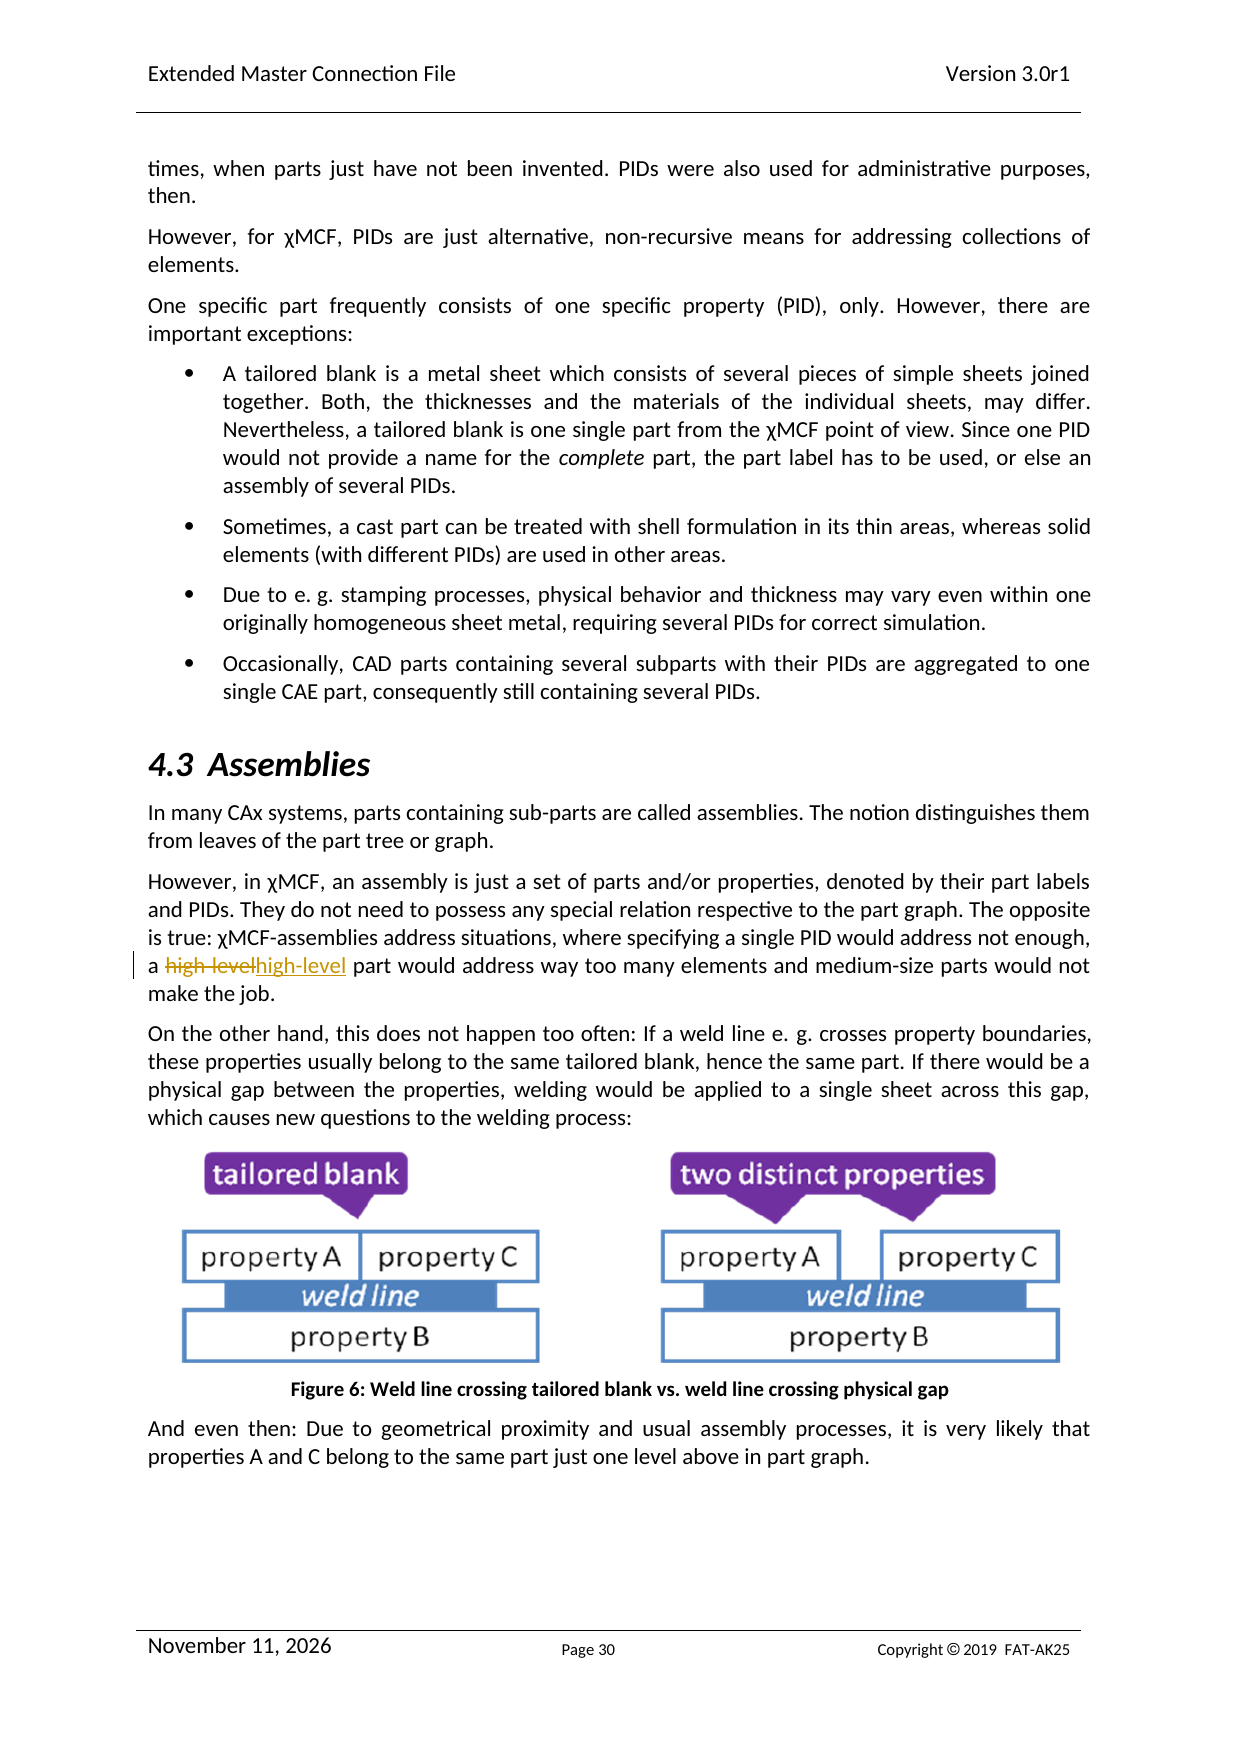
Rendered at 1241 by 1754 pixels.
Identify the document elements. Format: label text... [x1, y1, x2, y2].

list Sometimes, a cast part can be treated with shell formulation in its thin areas, whereas solid elements (with different PIDs) are used in other areas. [185, 512, 1092, 568]
text However, for χMCF, PIDs are just alternative, non-recursive means for addressing collections of elements. [148, 222, 1092, 278]
text One specific part frequently consists of one specific property (PID), only. However, there are important exceptions: [148, 291, 1092, 347]
text However, in χMCF, an assembly is just a set of parts and/or properties, denoted by their part labels and PIDs. They do not need to possess any special relation respective to the part graph. The opposite is true: χMCF-assemblies address situations, where specifying a single PID would address not enough, a part would address way too many elements and medium-size parts would not make the job. [148, 867, 1092, 1007]
text In many CAx systems, parts containing sub-parts are called assemblies. The notion distinguishes them from leaves of the part tree or graph. [148, 798, 1092, 854]
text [148, 154, 1092, 210]
picture [179, 1151, 1061, 1363]
text And even then: Due to geometrical proximity and usual assembly processes, it is very likely that properties A and C belong to the same part just one level above in part graph. [148, 1414, 1092, 1470]
list A tailored blank is a metal sheet which consists of several pieces of simple sheets joined together. Both, the thicknesses and the materials of the individual sheets, may differ. Nevertheless, a tailored blank is one single part from the χMCF point of view. Since one PID would not provide a name for the complete part, the part label has to be used, or else an assembly of several PIDs. [185, 359, 1092, 499]
subtitle Assemblies [148, 742, 1092, 786]
text On the other hand, this does not happen too often: If a weld line e. g. crosses property boundaries, these properties usually belong to the same tailored blank, hence the same part. If there would be a physical gap between the properties, welding would be applied to a single sheet across this gap, which causes new questions to the welding process: [148, 1019, 1092, 1131]
text Figure 6: Weld line crossing tailored blank vs. weld line crossing physical gap [148, 1376, 1092, 1402]
list Due to e. g. stamping processes, physical behavior and thickness may vary even within one originally homogeneous sheet metal, requiring several PIDs for correct simulation. [185, 580, 1092, 636]
list Occasionally, CAD parts containing several subparts with their PIDs are aggregated to one single CAE part, consequently still containing several PIDs. [185, 649, 1092, 705]
